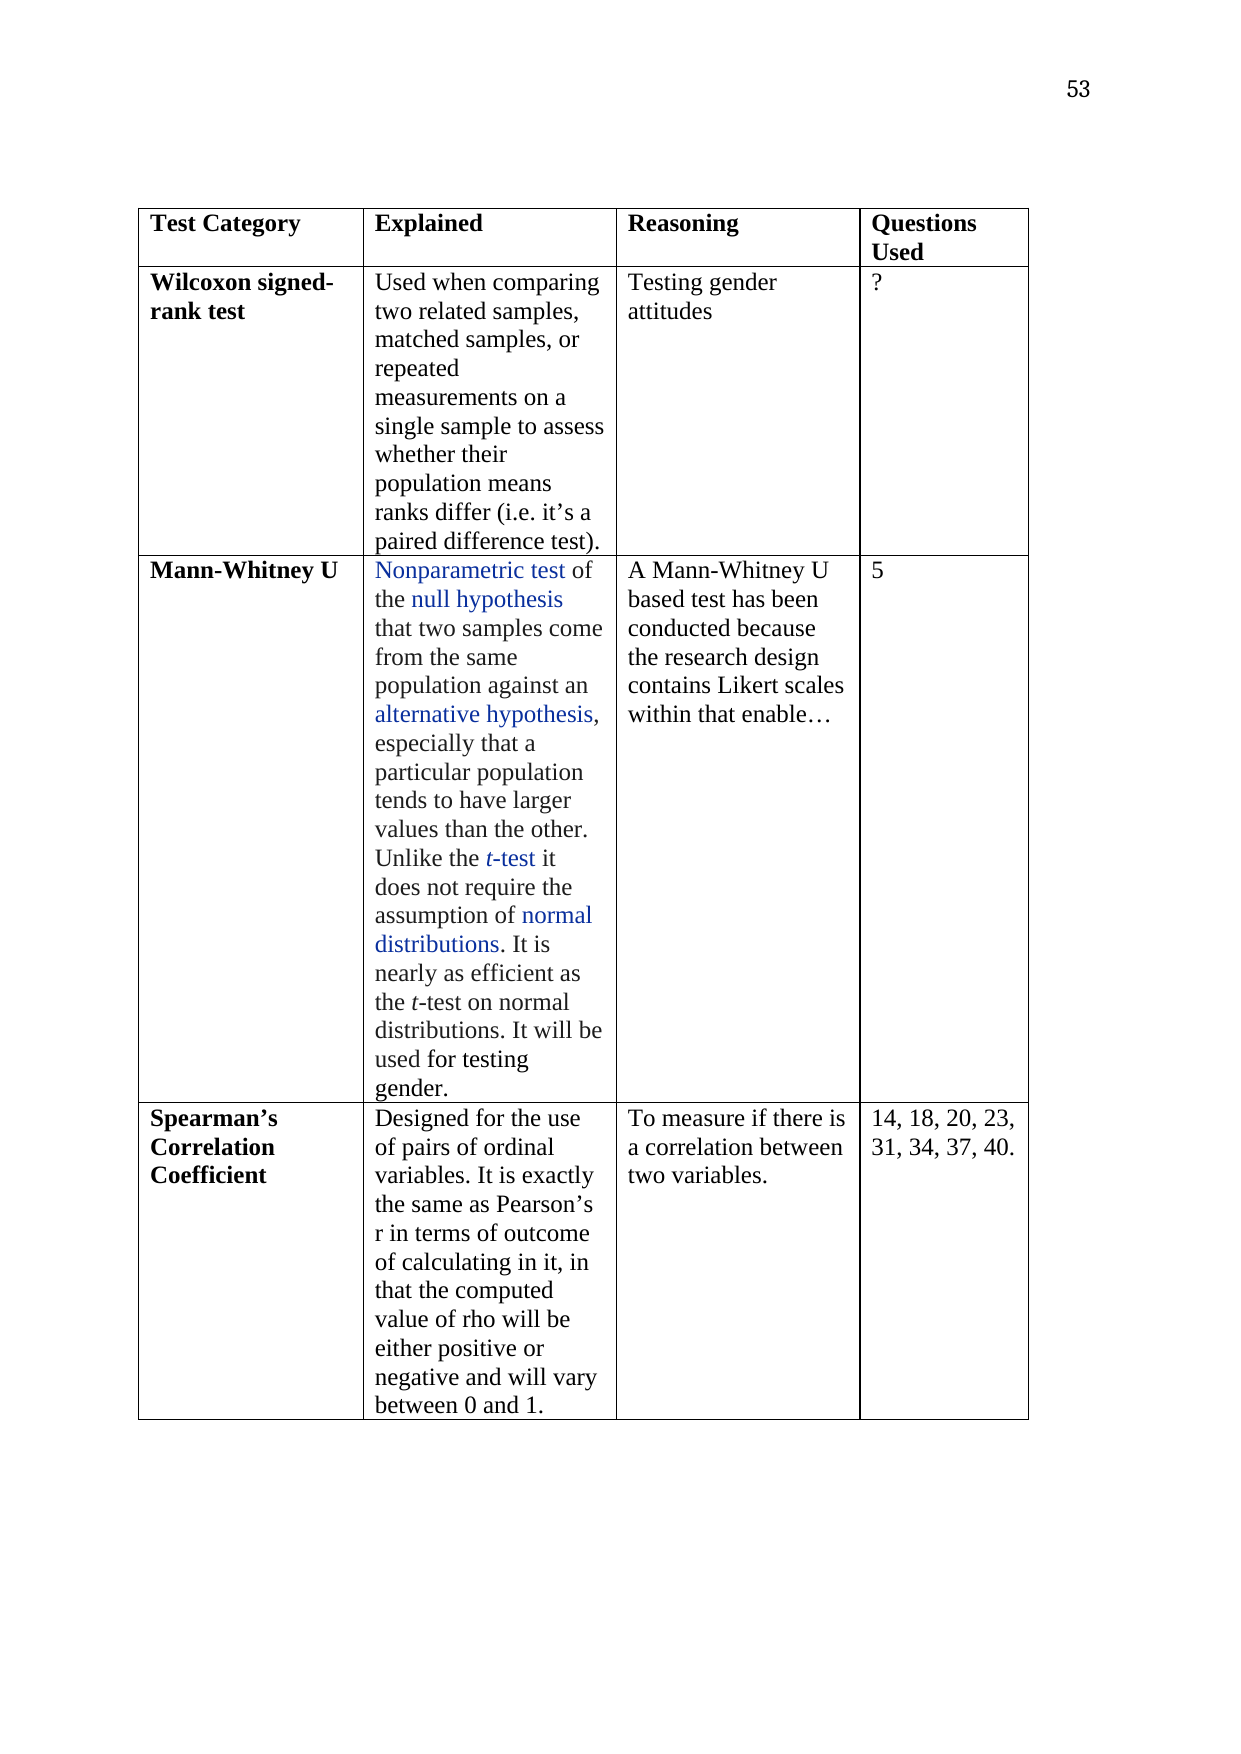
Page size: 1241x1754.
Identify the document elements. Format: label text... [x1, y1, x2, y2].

table_cell Wilcoxon signed-rank test [139, 267, 363, 554]
table_cell Testing gender attitudes [617, 267, 859, 554]
table_cell Mann-Whitney U [139, 556, 363, 1102]
table_cell Nonparametric test of the null hypothesis that two samples come from the same population against an alternative hypothesis, especially that a particular population tends to have larger values than the other. Unlike the t-test it does not require the assumption of normal distributions. It is nearly as efficient as the t-test on normal distributions. It will be used for testing gender. [364, 556, 616, 1102]
table_cell Used when comparing two related samples, matched samples, or repeated measurements on a single sample to assess whether their population means ranks differ (i.e. it’s a paired difference test). [364, 267, 616, 554]
table_header Test Category [139, 209, 363, 266]
table_cell ? [861, 267, 1028, 554]
table_cell To measure if there is a correlation between two variables. [617, 1103, 859, 1419]
table_cell 14, 18, 20, 23, 31, 34, 37, 40. [861, 1103, 1028, 1419]
table_cell 5 [861, 556, 1028, 1102]
table_cell Spearman’s Correlation Coefficient [139, 1103, 363, 1419]
table_header Explained [364, 209, 616, 266]
table_header Questions Used [861, 209, 1028, 266]
table_cell A Mann-Whitney U based test has been conducted because the research design contains Likert scales within that enable… [617, 556, 859, 1102]
table_header Reasoning [617, 209, 859, 266]
table_cell Designed for the use of pairs of ordinal variables. It is exactly the same as Pearson’s r in terms of outcome of calculating in it, in that the computed value of rho will be either positive or negative and will vary between 0 and 1. [364, 1103, 616, 1419]
